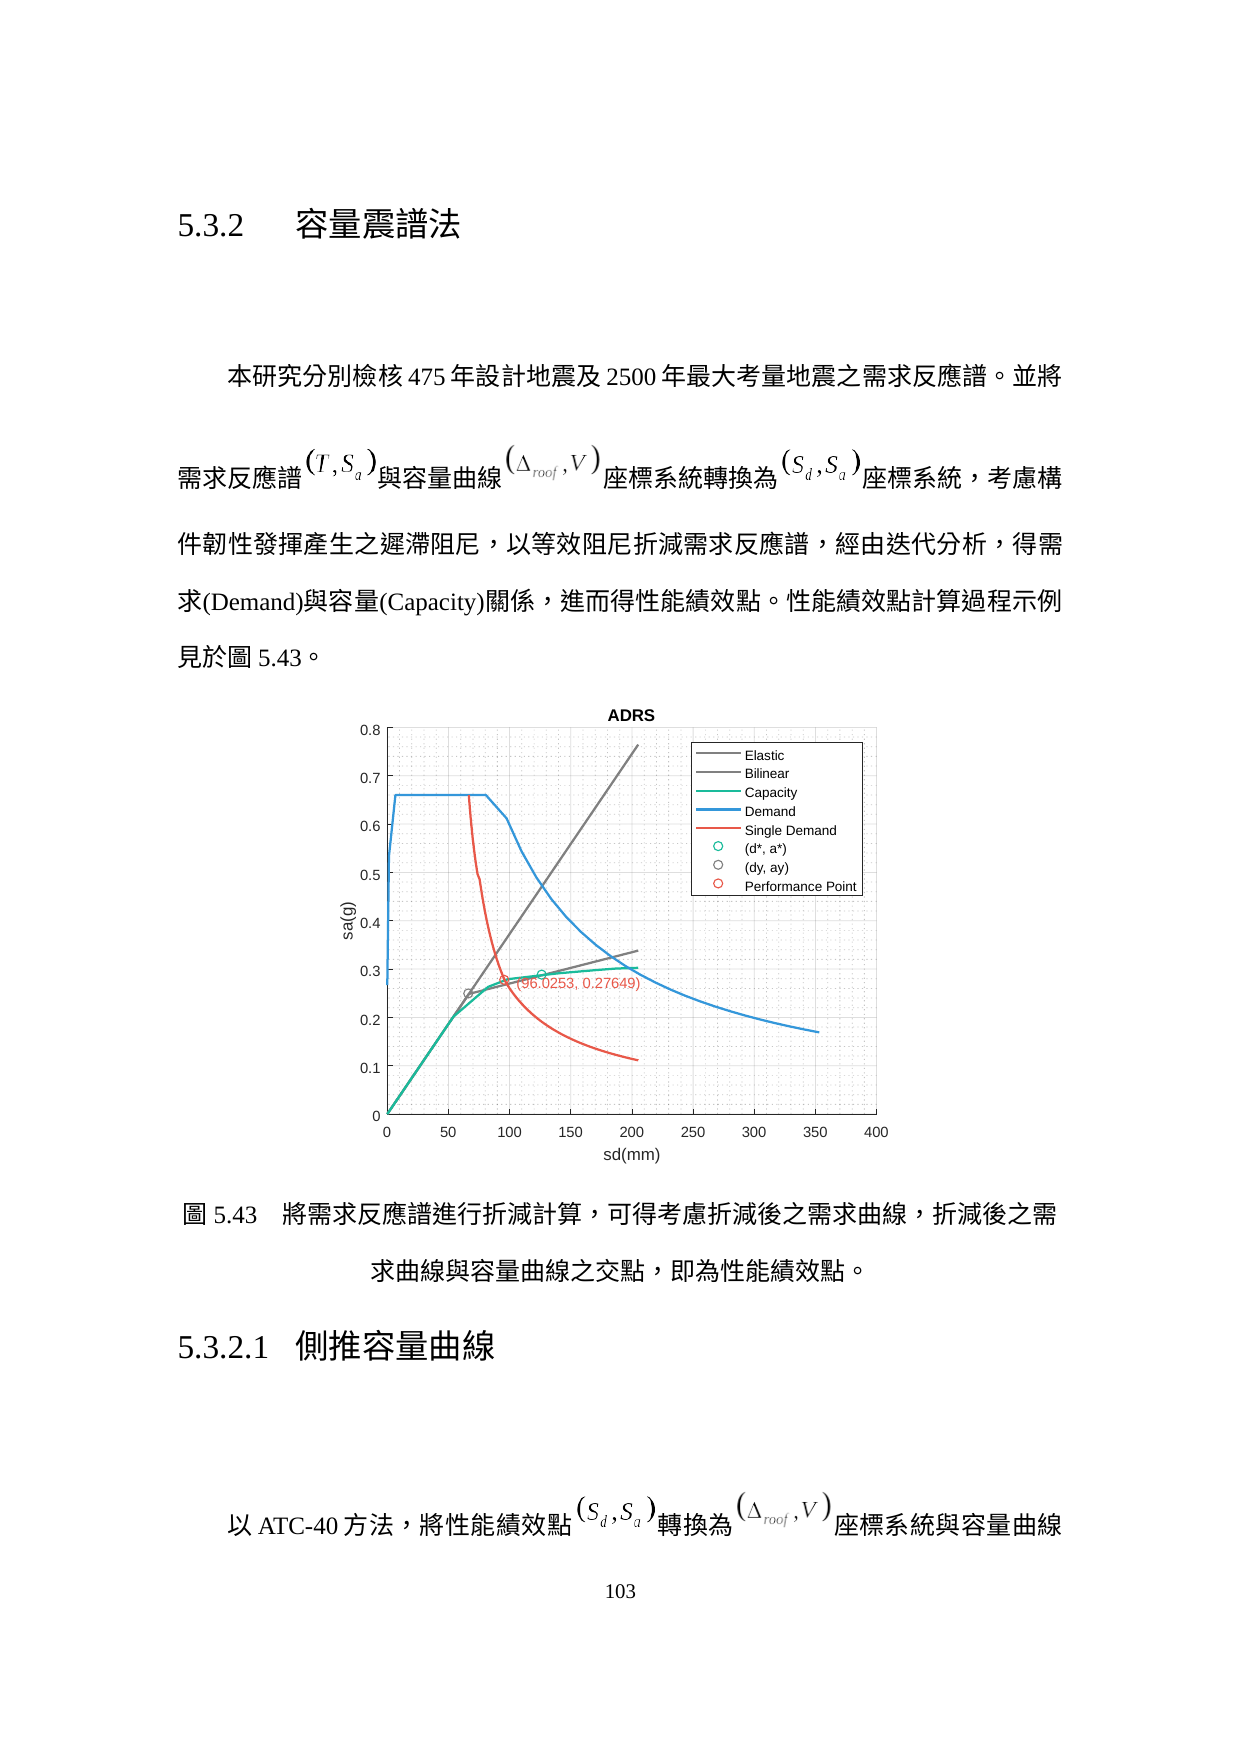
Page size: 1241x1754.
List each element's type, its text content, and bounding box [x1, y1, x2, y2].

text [177, 1478, 1063, 1553]
subtitle 容量震譜法 [177, 184, 1063, 259]
subtitle 側推容量曲線 [177, 1306, 1063, 1381]
